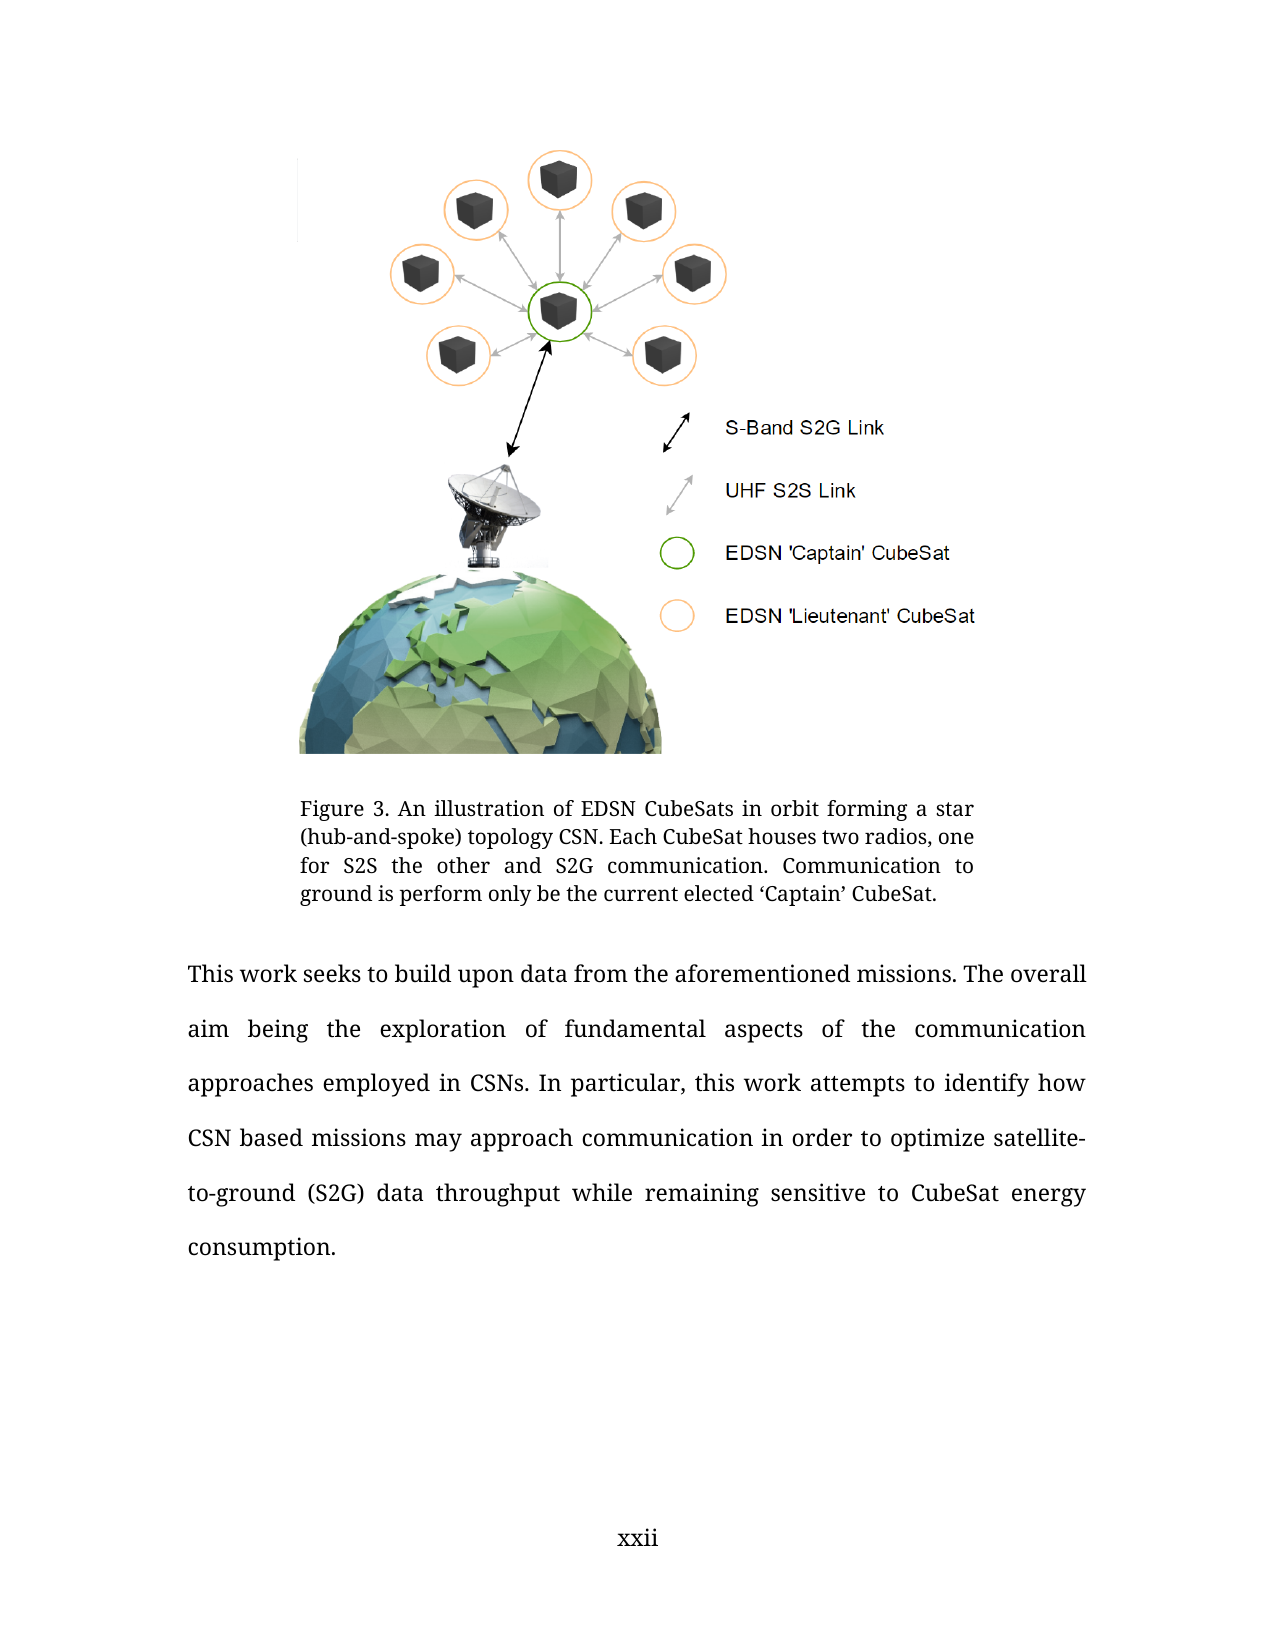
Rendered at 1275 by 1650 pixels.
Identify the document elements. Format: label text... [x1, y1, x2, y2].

text This work seeks to build upon data from the aforementioned missions. The overall aim being the exploration of fundamental aspects of the communication approaches employed in CSNs. In particular, this work attempts to identify how CSN based missions may approach communication in order to optimize satellite-to-ground (S2G) data throughput while remaining sensitive to CubeSat energy consumption. [187, 958, 1087, 1262]
text Figure 3. An illustration of EDSN CubeSats in orbit forming a star (hub-and-spoke) topology CSN. Each CubeSat houses two radios, one for S2S the other and S2G communication. Communication to ground is perform only be the current elected ‘Captain’ CubeSat. [300, 794, 975, 908]
picture [297, 150, 978, 754]
